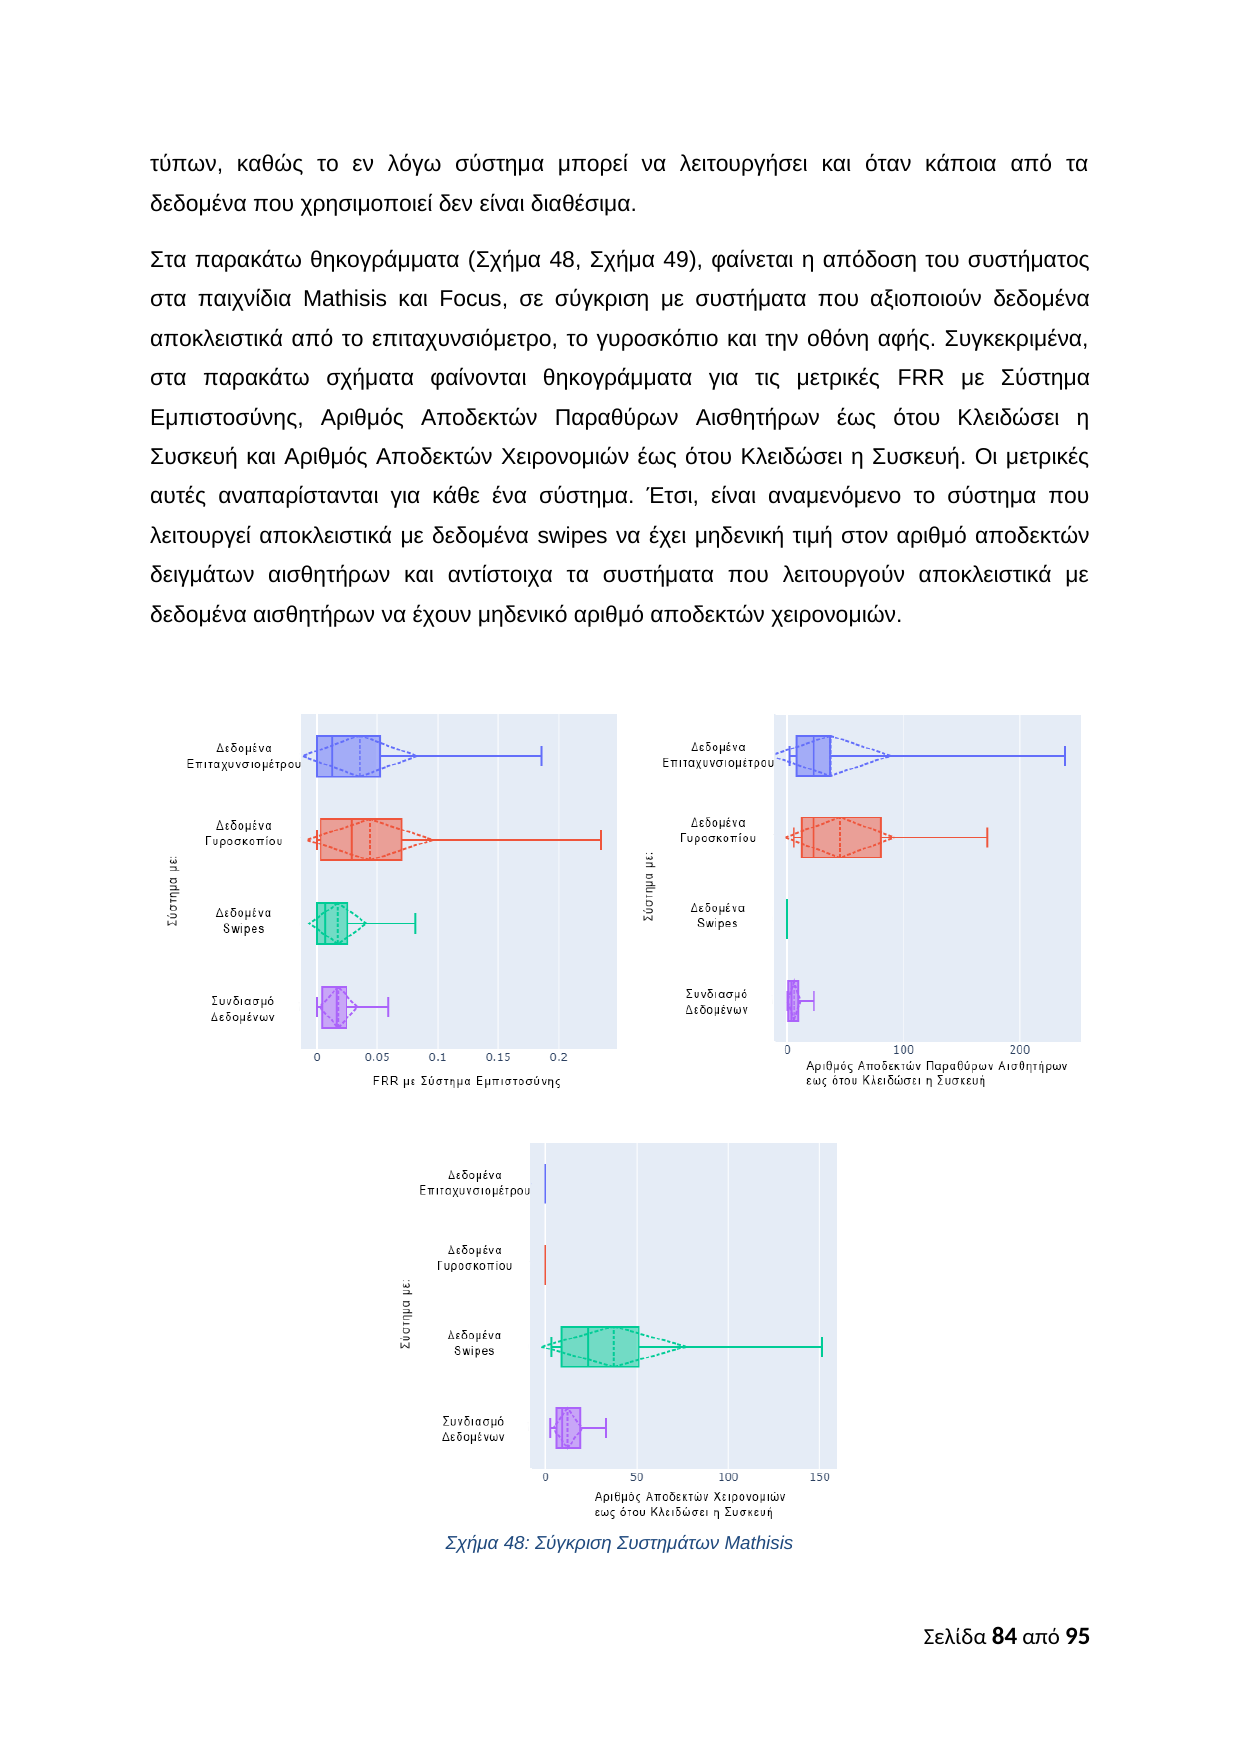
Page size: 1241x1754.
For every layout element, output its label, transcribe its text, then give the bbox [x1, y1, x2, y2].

picture [394, 1143, 846, 1519]
text Στα παρακάτω θηκογράμματα (Σχήμα 48, Σχήμα 49), φαίνεται η απόδοση του συστήματος στα παιχνίδια Mathisis και Focus, σε σύγκριση με συστήματα που αξιοποιούν δεδομένα αποκλειστικά από το επιταχυνσιόμετρο, το γυροσκόπιο και την οθόνη αφής. Συγκεκριμένα, στα παρακάτω σχήματα φαίνονται θηκογράμματα για τις μετρικές FRR με Σύστημα Εμπιστοσύνης, Αριθμός Αποδεκτών Παραθύρων Αισθητήρων έως ότου Κλειδώσει η Συσκευή και Αριθμός Αποδεκτών Χειρονομιών έως ότου Κλειδώσει η Συσκευή. Οι μετρικές αυτές αναπαρίστανται για κάθε ένα σύστημα. Έτσι, είναι αναμενόμενο το σύστημα που λειτουργεί αποκλειστικά με δεδομένα swipes να έχει μηδενική τιμή στον αριθμό αποδεκτών δειγμάτων αισθητήρων και αντίστοιχα τα συστήματα που λειτουργούν αποκλειστικά με δεδομένα αισθητήρων να έχουν μηδενικό αριθμό αποδεκτών χειρονομιών. [150, 246, 1090, 627]
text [150, 150, 1090, 216]
picture [637, 713, 1091, 1089]
table_cell [150, 1101, 1090, 1531]
text Σχήμα 48: Σύγκριση Συστημάτων Mathisis [150, 1531, 1090, 1553]
table_header [150, 713, 626, 1101]
table_header [626, 713, 1090, 1101]
picture [161, 713, 626, 1089]
